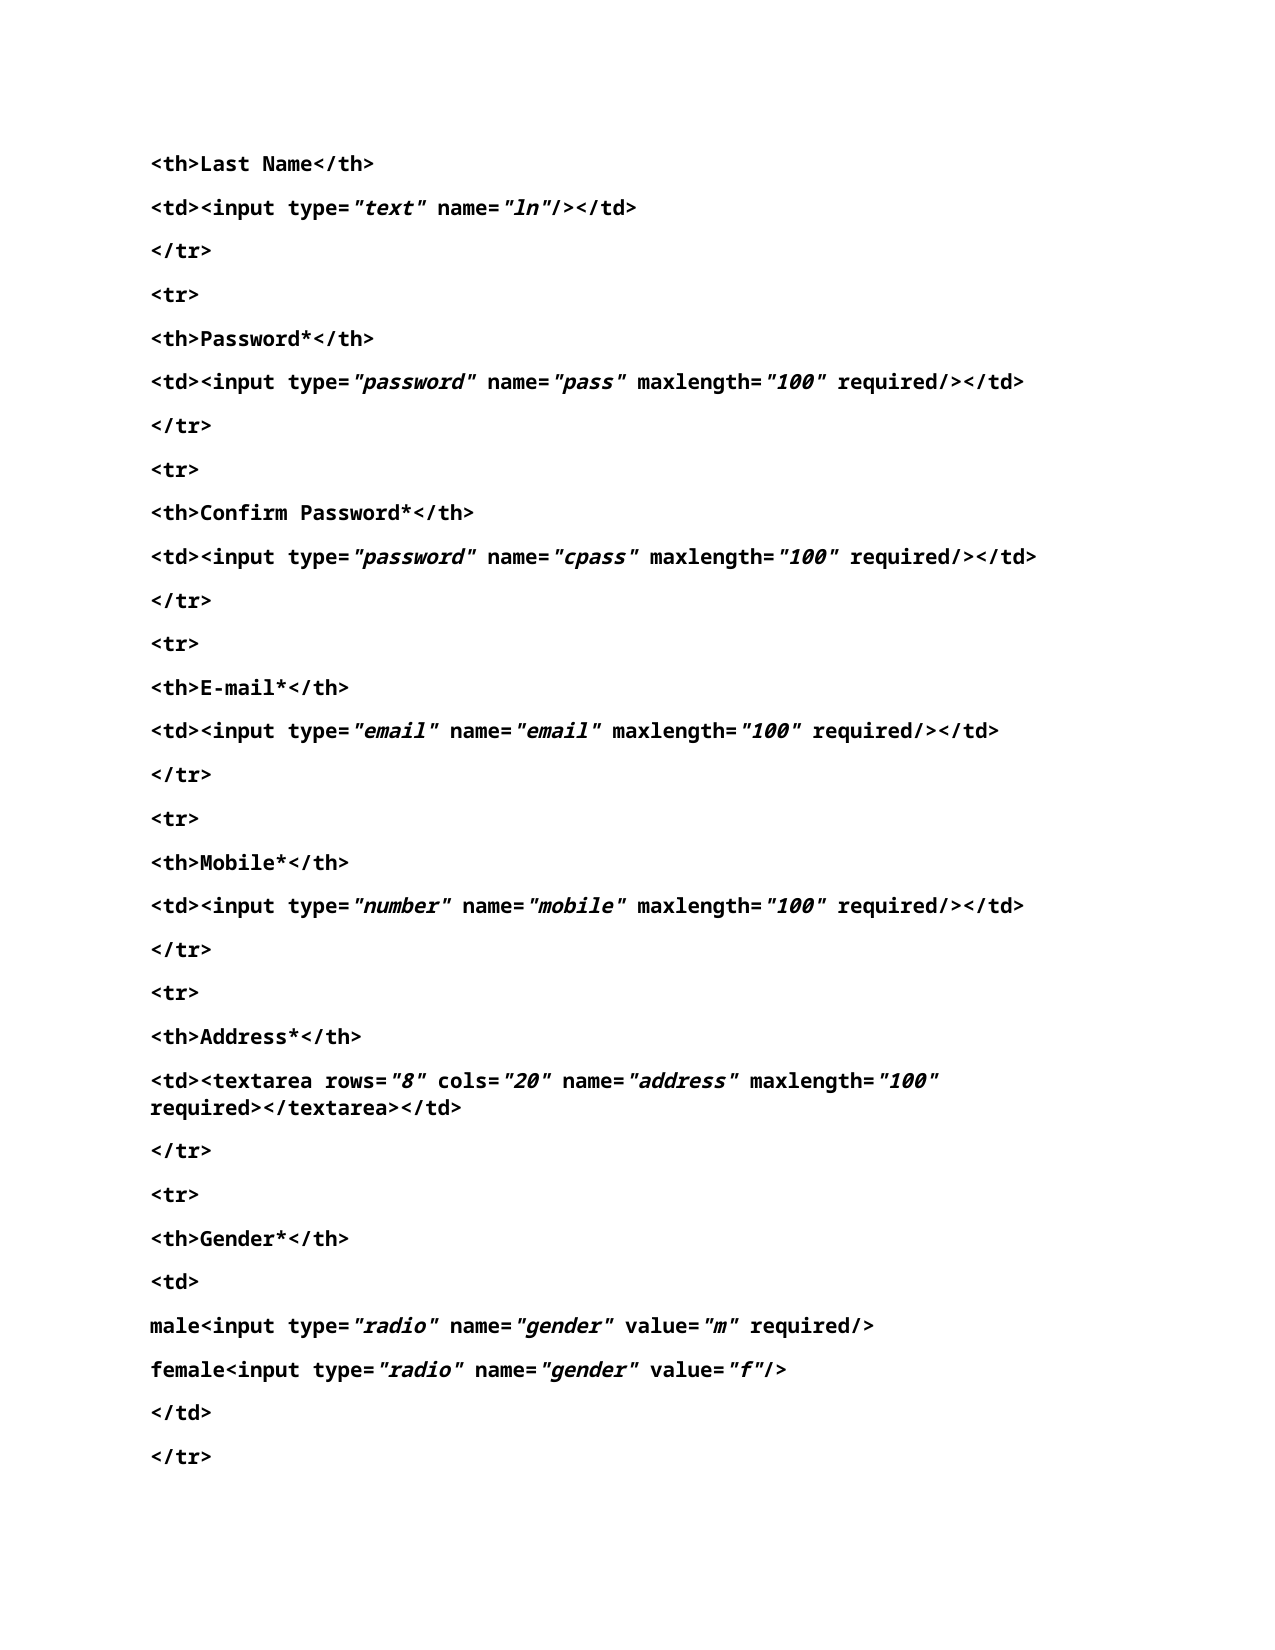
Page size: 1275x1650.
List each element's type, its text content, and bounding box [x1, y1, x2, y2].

text <th>E-mail*</th> [150, 674, 1125, 701]
text </tr> [150, 1137, 1125, 1164]
text <tr> [150, 630, 1125, 657]
text female<input type="radio" name="gender" value="f"/> [150, 1355, 1125, 1382]
text <td> [150, 1268, 1125, 1295]
text <tr> [150, 456, 1125, 482]
text </tr> [150, 586, 1125, 613]
text <th>Confirm Password*</th> [150, 499, 1125, 526]
text <th>Address*</th> [150, 1023, 1125, 1050]
text <td><input type="password" name="pass" maxlength="100" required/></td> [150, 368, 1125, 395]
text <tr> [150, 281, 1125, 308]
text <td><input type="text" name="ln"/></td> [150, 194, 1125, 221]
text <td><textarea rows="8" cols="20" name="address" maxlength="100" required></textarea></td> [150, 1067, 1125, 1121]
text </tr> [150, 936, 1125, 963]
text </tr> [150, 1443, 1125, 1470]
text <tr> [150, 979, 1125, 1006]
text <th>Mobile*</th> [150, 848, 1125, 875]
text </tr> [150, 412, 1125, 439]
text </td> [150, 1399, 1125, 1426]
text <th>Password*</th> [150, 324, 1125, 352]
text <td><input type="email" name="email" maxlength="100" required/></td> [150, 717, 1125, 744]
text <td><input type="number" name="mobile" maxlength="100" required/></td> [150, 892, 1125, 919]
text <th>Last Name</th> [150, 150, 1125, 177]
text <tr> [150, 805, 1125, 832]
text <td><input type="password" name="cpass" maxlength="100" required/></td> [150, 543, 1125, 570]
text <th>Gender*</th> [150, 1224, 1125, 1251]
text </tr> [150, 761, 1125, 788]
text male<input type="radio" name="gender" value="m" required/> [150, 1312, 1125, 1339]
text <tr> [150, 1181, 1125, 1208]
text </tr> [150, 237, 1125, 264]
